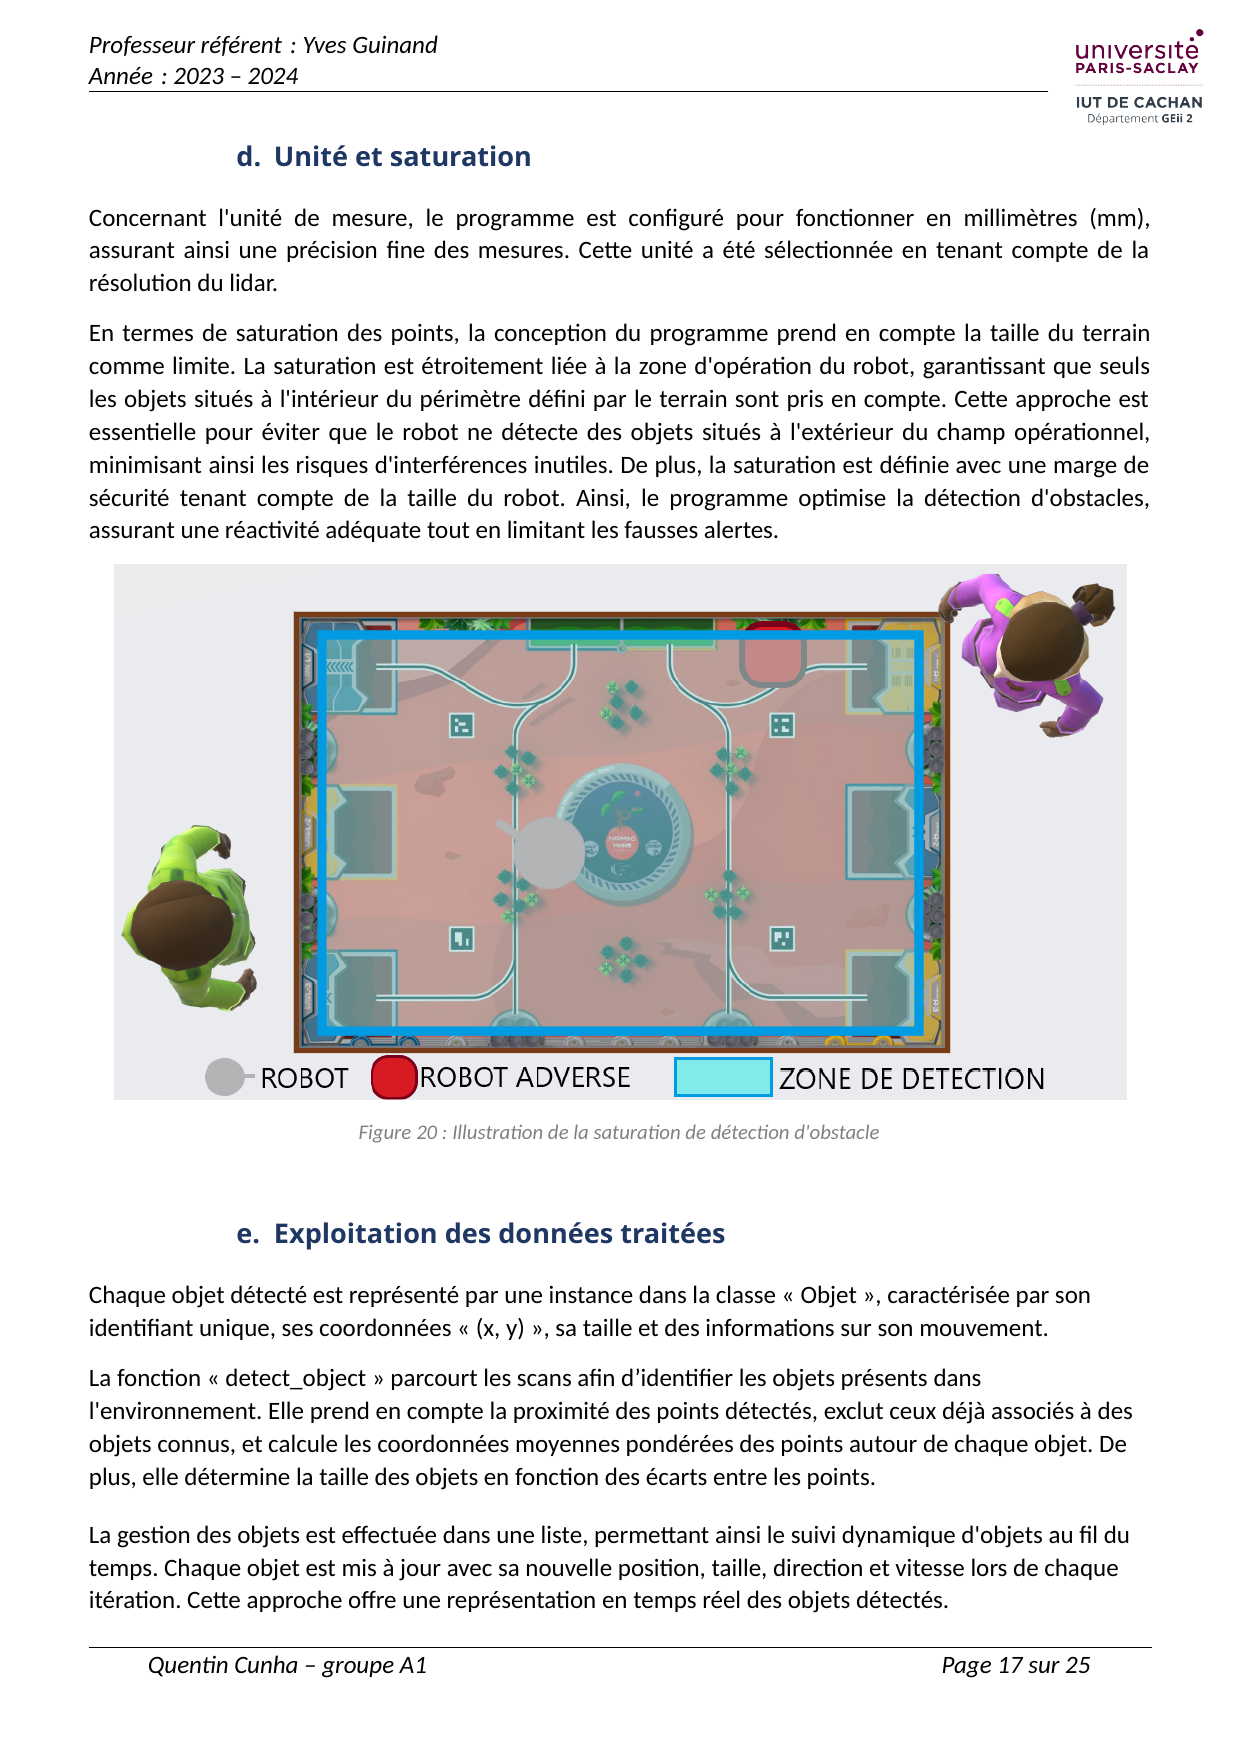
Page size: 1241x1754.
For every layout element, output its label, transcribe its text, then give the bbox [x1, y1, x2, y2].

subtitle Exploitation des données traitées [236, 1215, 1152, 1252]
picture [1064, 17, 1214, 132]
text Chaque objet détecté est représenté par une instance dans la classe « Objet », caractérisée par son identifiant unique, ses coordonnées « (x, y) », sa taille et des informations sur son mouvement. [89, 1280, 1152, 1343]
subtitle Unité et saturation [236, 137, 1152, 174]
text En termes de saturation des points, la conception du programme prend en compte la taille du terrain comme limite. La saturation est étroitement liée à la zone d'opération du robot, garantissant que seuls les objets situés à l'intérieur du périmètre défini par le terrain sont pris en compte. Cette approche est essentielle pour éviter que le robot ne détecte des objets situés à l'extérieur du champ opérationnel, minimisant ainsi les risques d'interférences inutiles. De plus, la saturation est définie avec une marge de sécurité tenant compte de la taille du robot. Ainsi, le programme optimise la détection d'obstacles, assurant une réactivité adéquate tout en limitant les fausses alertes. [89, 317, 1152, 545]
text La gestion des objets est effectuée dans une liste, permettant ainsi le suivi dynamique d'objets au fil du temps. Chaque objet est mis à jour avec sa nouvelle position, taille, direction et vitesse lors de chaque itération. Cette approche offre une représentation en temps réel des objets détectés. [89, 1519, 1152, 1615]
picture [113, 564, 1127, 1100]
text La fonction « detect_object » parcourt les scans afin d’identifier les objets présents dans l'environnement. Elle prend en compte la proximité des points détectés, exclut ceux déjà associés à des objets connus, et calcule les coordonnées moyennes pondérées des points autour de chaque objet. De plus, elle détermine la taille des objets en fonction des écarts entre les points. [89, 1362, 1152, 1491]
text Concernant l'unité de mesure, le programme est configuré pour fonctionner en millimètres (mm), assurant ainsi une précision fine des mesures. Cette unité a été sélectionnée en tenant compte de la résolution du lidar. [89, 202, 1152, 298]
